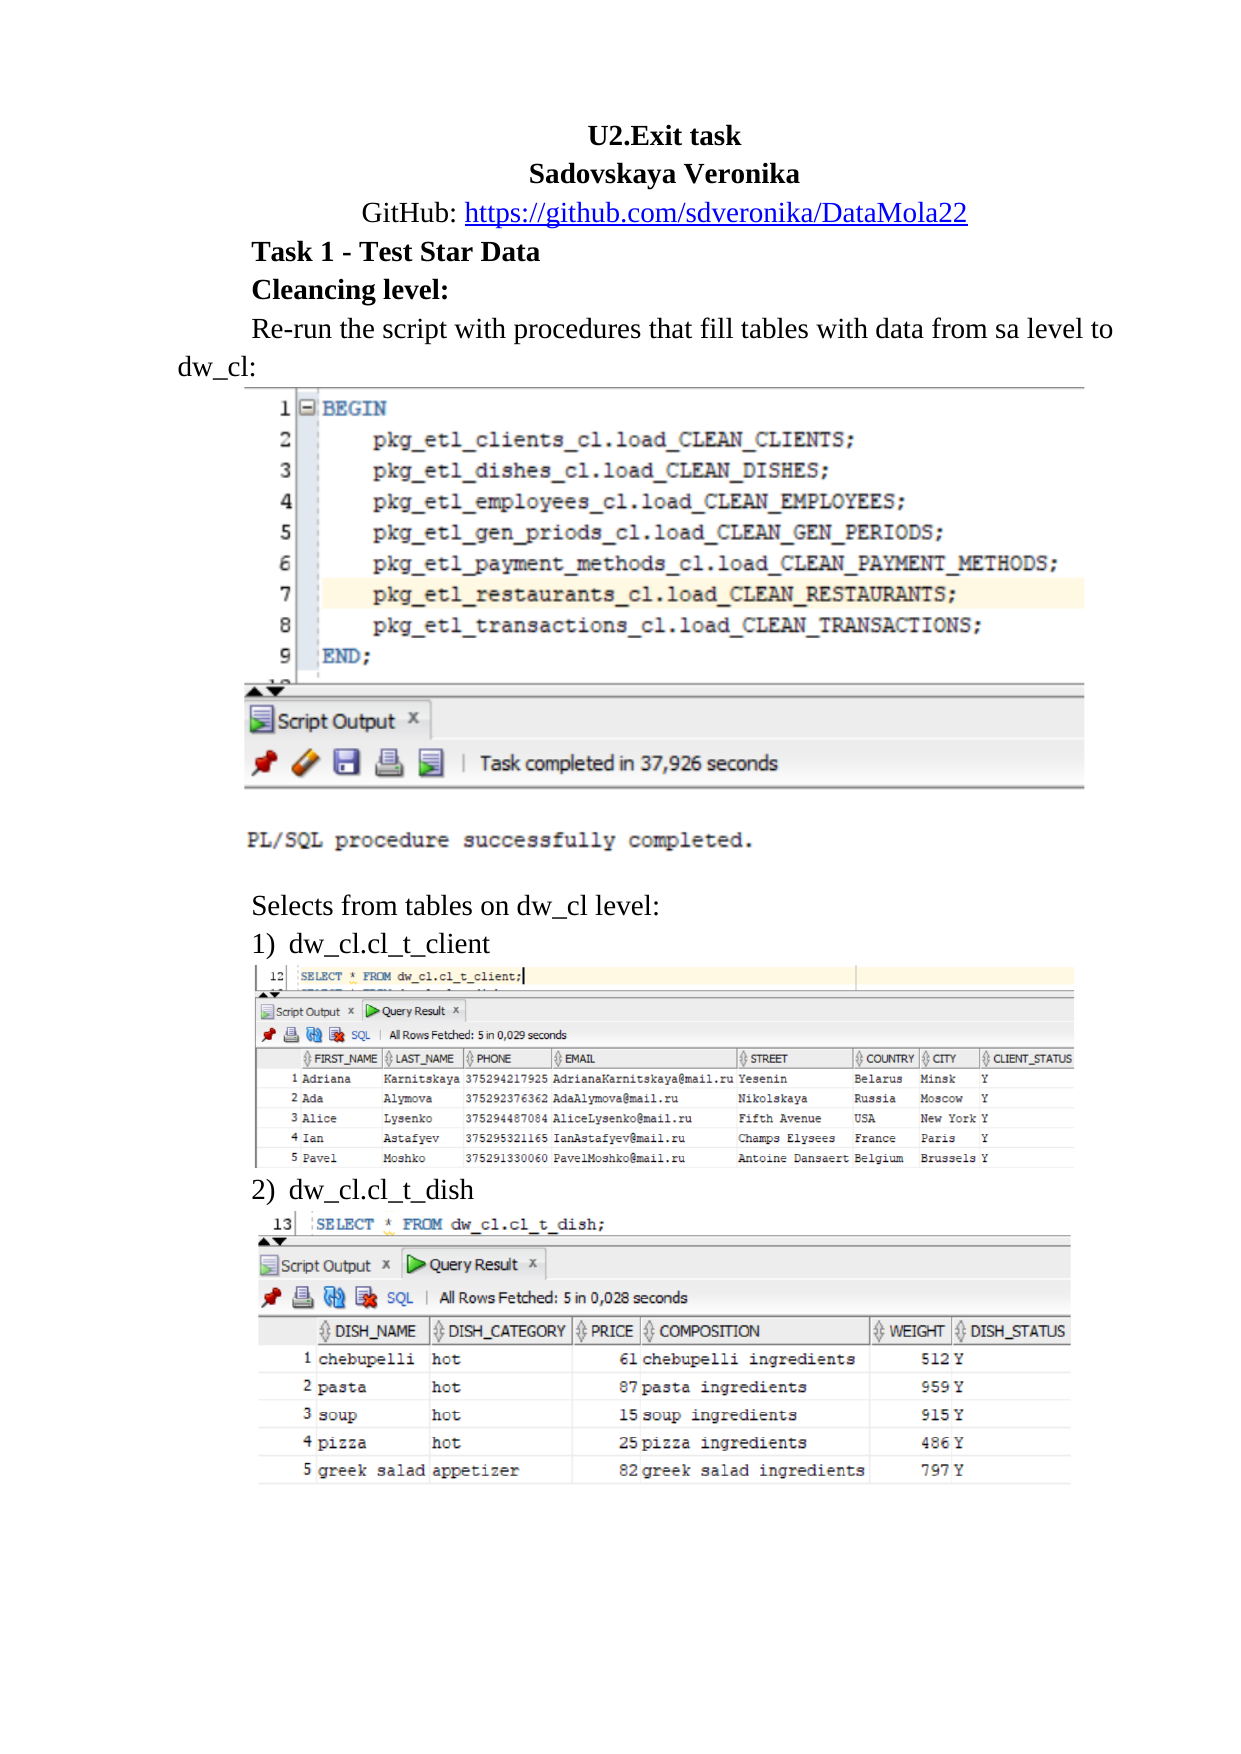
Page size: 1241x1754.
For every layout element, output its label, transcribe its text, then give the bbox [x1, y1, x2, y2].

text U2.Exit task [177, 118, 1152, 152]
text Selects from tables on dw_cl level: [177, 888, 1152, 922]
text GitHub: https://github.com/sdveronika/DataMola22 [177, 195, 1152, 229]
text Cleancing level: [177, 272, 1152, 306]
list dw_cl.cl_t_dish [251, 1172, 1152, 1206]
picture [244, 387, 1085, 883]
text Task 1 - Test Star Data [177, 234, 1152, 267]
text Sadovskaya Veronika [177, 157, 1152, 190]
list dw_cl.cl_t_client [251, 927, 1152, 960]
text Re-run the script with procedures that fill tables with data from sa level to dw_cl: [177, 311, 1152, 383]
picture [258, 1211, 1071, 1488]
picture [254, 965, 1075, 1168]
